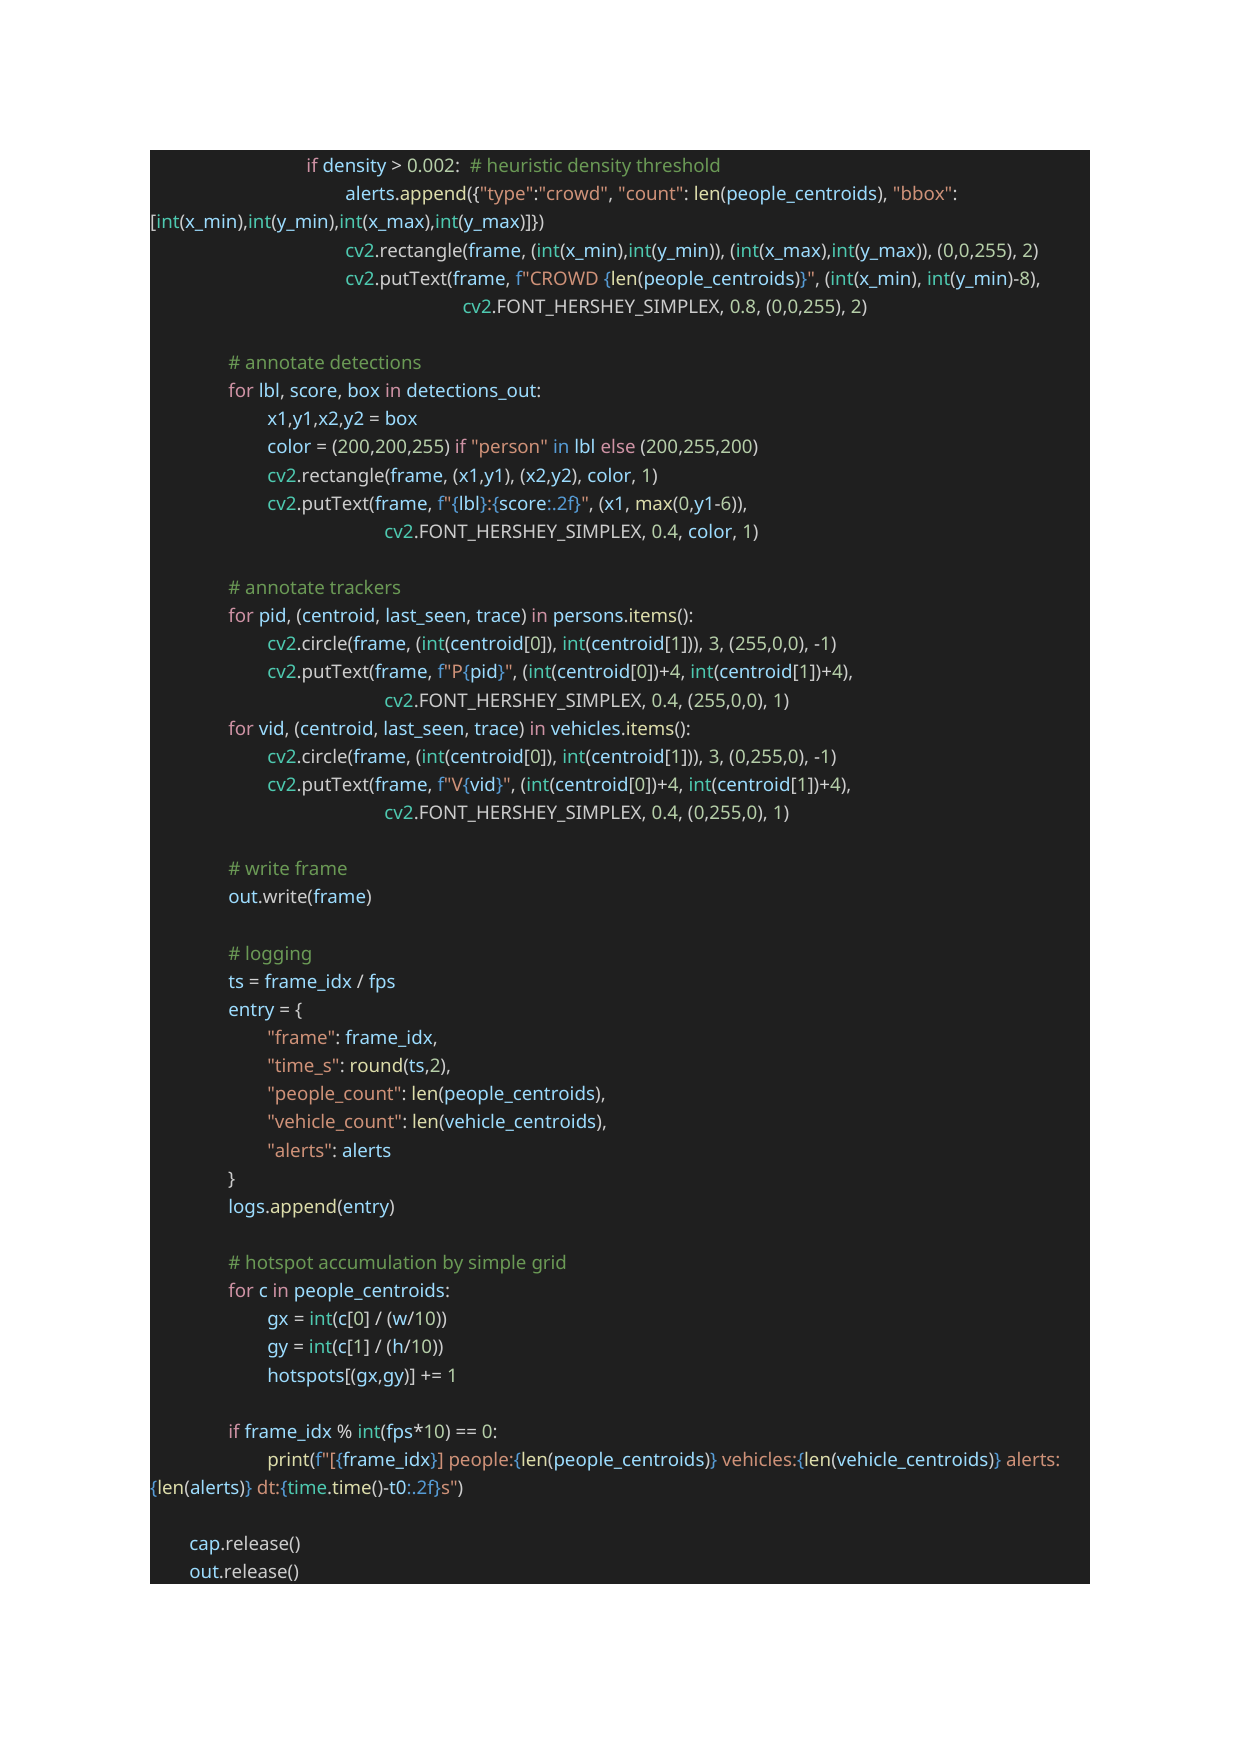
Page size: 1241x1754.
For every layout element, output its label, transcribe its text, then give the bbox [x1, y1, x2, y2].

text alerts.append({"type":"crowd", "count": len(people_centroids), "bbox": [int(x_min),int(y_min),int(x_max),int(y_max)]}) [150, 178, 1090, 234]
text for c in people_centroids: [150, 1275, 1090, 1303]
text cv2.circle(frame, (int(centroid[0]), int(centroid[1])), 3, (0,255,0), -1) [150, 741, 1090, 769]
text out.write(frame) [150, 881, 1090, 909]
text # logging [150, 937, 1090, 966]
text } [150, 1162, 1090, 1191]
text # annotate detections [150, 347, 1090, 375]
text entry = { [150, 994, 1090, 1022]
text gx = int(c[0] / (w/10)) [150, 1303, 1090, 1331]
text cv2.rectangle(frame, (x1,y1), (x2,y2), color, 1) [150, 459, 1090, 487]
text cv2.putText(frame, f"CROWD {len(people_centroids)}", (int(x_min), int(y_min)-8), [150, 262, 1090, 291]
text if density > 0.002: # heuristic density threshold [150, 150, 1090, 178]
text "alerts": alerts [150, 1134, 1090, 1162]
text cv2.putText(frame, f"P{pid}", (int(centroid[0])+4, int(centroid[1])+4), [150, 656, 1090, 684]
text logs.append(entry) [150, 1191, 1090, 1219]
text ts = frame_idx / fps [150, 966, 1090, 994]
text print(f"[{frame_idx}] people:{len(people_centroids)} vehicles:{len(vehicle_centroids)} alerts:{len(alerts)} dt:{time.time()-t0:.2f}s") [150, 1444, 1090, 1500]
text # annotate trackers [150, 572, 1090, 600]
text if frame_idx % int(fps*10) == 0: [150, 1416, 1090, 1444]
text x1,y1,x2,y2 = box [150, 403, 1090, 431]
text "time_s": round(ts,2), [150, 1050, 1090, 1078]
text hotspots[(gx,gy)] += 1 [150, 1359, 1090, 1387]
text cap.release() [150, 1528, 1090, 1556]
text for vid, (centroid, last_seen, trace) in vehicles.items(): [150, 712, 1090, 741]
text cv2.circle(frame, (int(centroid[0]), int(centroid[1])), 3, (255,0,0), -1) [150, 628, 1090, 656]
text cv2.FONT_HERSHEY_SIMPLEX, 0.8, (0,0,255), 2) [150, 291, 1090, 319]
text cv2.putText(frame, f"V{vid}", (int(centroid[0])+4, int(centroid[1])+4), [150, 769, 1090, 797]
text gy = int(c[1] / (h/10)) [150, 1331, 1090, 1359]
text for lbl, score, box in detections_out: [150, 375, 1090, 403]
text out.release() [150, 1556, 1090, 1584]
text for pid, (centroid, last_seen, trace) in persons.items(): [150, 600, 1090, 628]
text "people_count": len(people_centroids), [150, 1078, 1090, 1106]
text color = (200,200,255) if "person" in lbl else (200,255,200) [150, 431, 1090, 459]
text cv2.rectangle(frame, (int(x_min),int(y_min)), (int(x_max),int(y_max)), (0,0,255), 2) [150, 234, 1090, 262]
text cv2.FONT_HERSHEY_SIMPLEX, 0.4, color, 1) [150, 516, 1090, 544]
text cv2.FONT_HERSHEY_SIMPLEX, 0.4, (255,0,0), 1) [150, 684, 1090, 712]
text "vehicle_count": len(vehicle_centroids), [150, 1106, 1090, 1134]
text "frame": frame_idx, [150, 1022, 1090, 1050]
text # write frame [150, 853, 1090, 881]
text cv2.putText(frame, f"{lbl}:{score:.2f}", (x1, max(0,y1-6)), [150, 487, 1090, 516]
text cv2.FONT_HERSHEY_SIMPLEX, 0.4, (0,255,0), 1) [150, 797, 1090, 825]
text # hotspot accumulation by simple grid [150, 1247, 1090, 1275]
